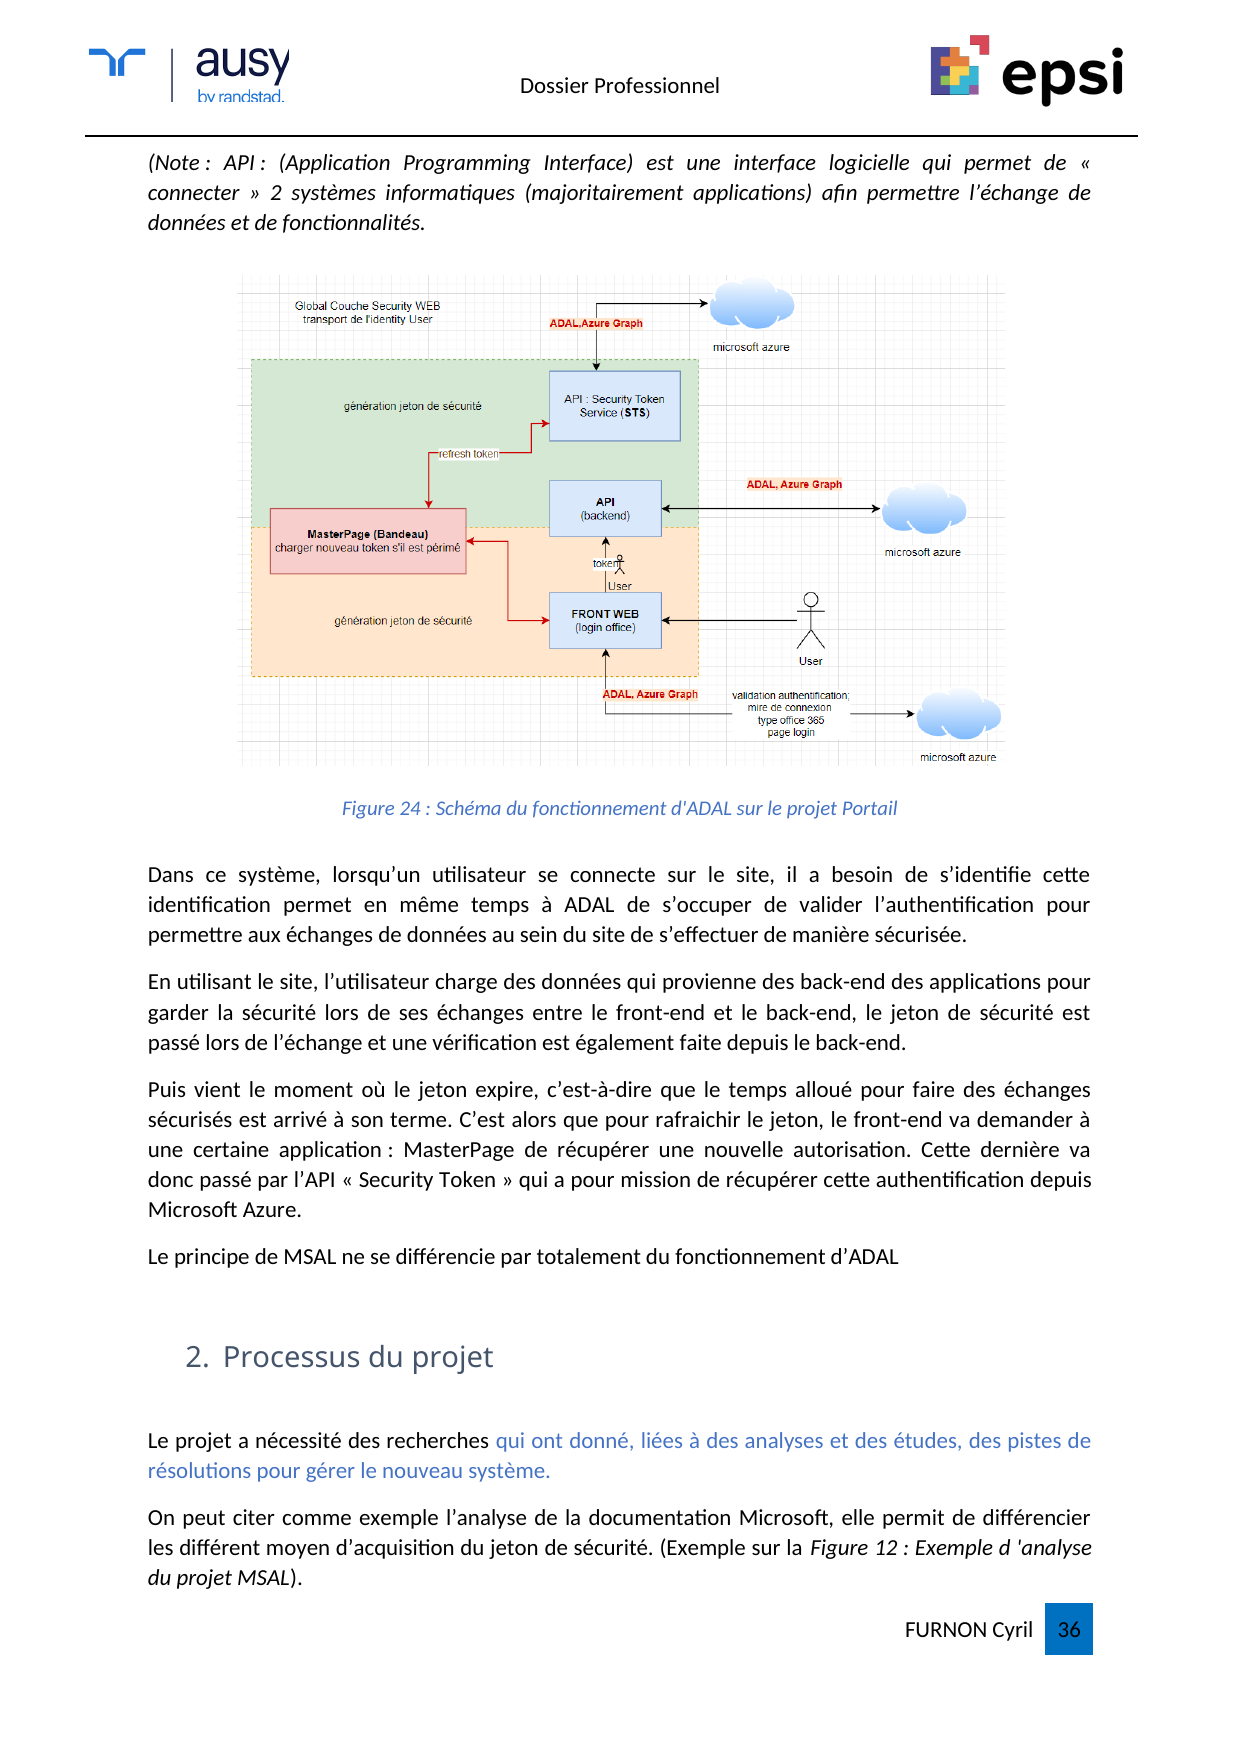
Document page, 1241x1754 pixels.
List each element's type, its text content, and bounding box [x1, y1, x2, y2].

text En utilisant le site, l’utilisateur charge des données qui provienne des back-end des applications pour garder la sécurité lors de ses échanges entre le front-end et le back-end, le jeton de sécurité est passé lors de l’échange et une vérification est également faite depuis le back-end. [148, 967, 1093, 1056]
text Le projet a nécessité des recherches qui ont donné, liées à des analyses et des études, des pistes de résolutions pour gérer le nouveau système. [148, 1426, 1093, 1484]
text On peut citer comme exemple l’analyse de la documentation Microsoft, elle permit de différencier les différent moyen d’acquisition du jeton de sécurité. (Exemple sur la Figure 12 : Exemple d 'analyse du projet MSAL). [148, 1503, 1093, 1591]
text (Note : API : (Application Programming Interface) est une interface logicielle qui permet de « connecter » 2 systèmes informatiques (majoritairement applications) afin permettre l’échange de données et de fonctionnalités. [148, 148, 1093, 236]
text Le principe de MSAL ne se différencie par totalement du fonctionnement d’ADAL [148, 1242, 1093, 1270]
picture [237, 275, 1006, 766]
subtitle Processus du projet [185, 1336, 1093, 1376]
text Puis vient le moment où le jeton expire, c’est-à-dire que le temps alloué pour faire des échanges sécurisés est arrivé à son terme. C’est alors que pour rafraichir le jeton, le front-end va demander à une certaine application : MasterPage de récupérer une nouvelle autorisation. Cette dernière va donc passé par l’API « Security Token » qui a pour mission de récupérer cette authentification depuis Microsoft Azure. [148, 1075, 1093, 1223]
picture [88, 48, 289, 102]
